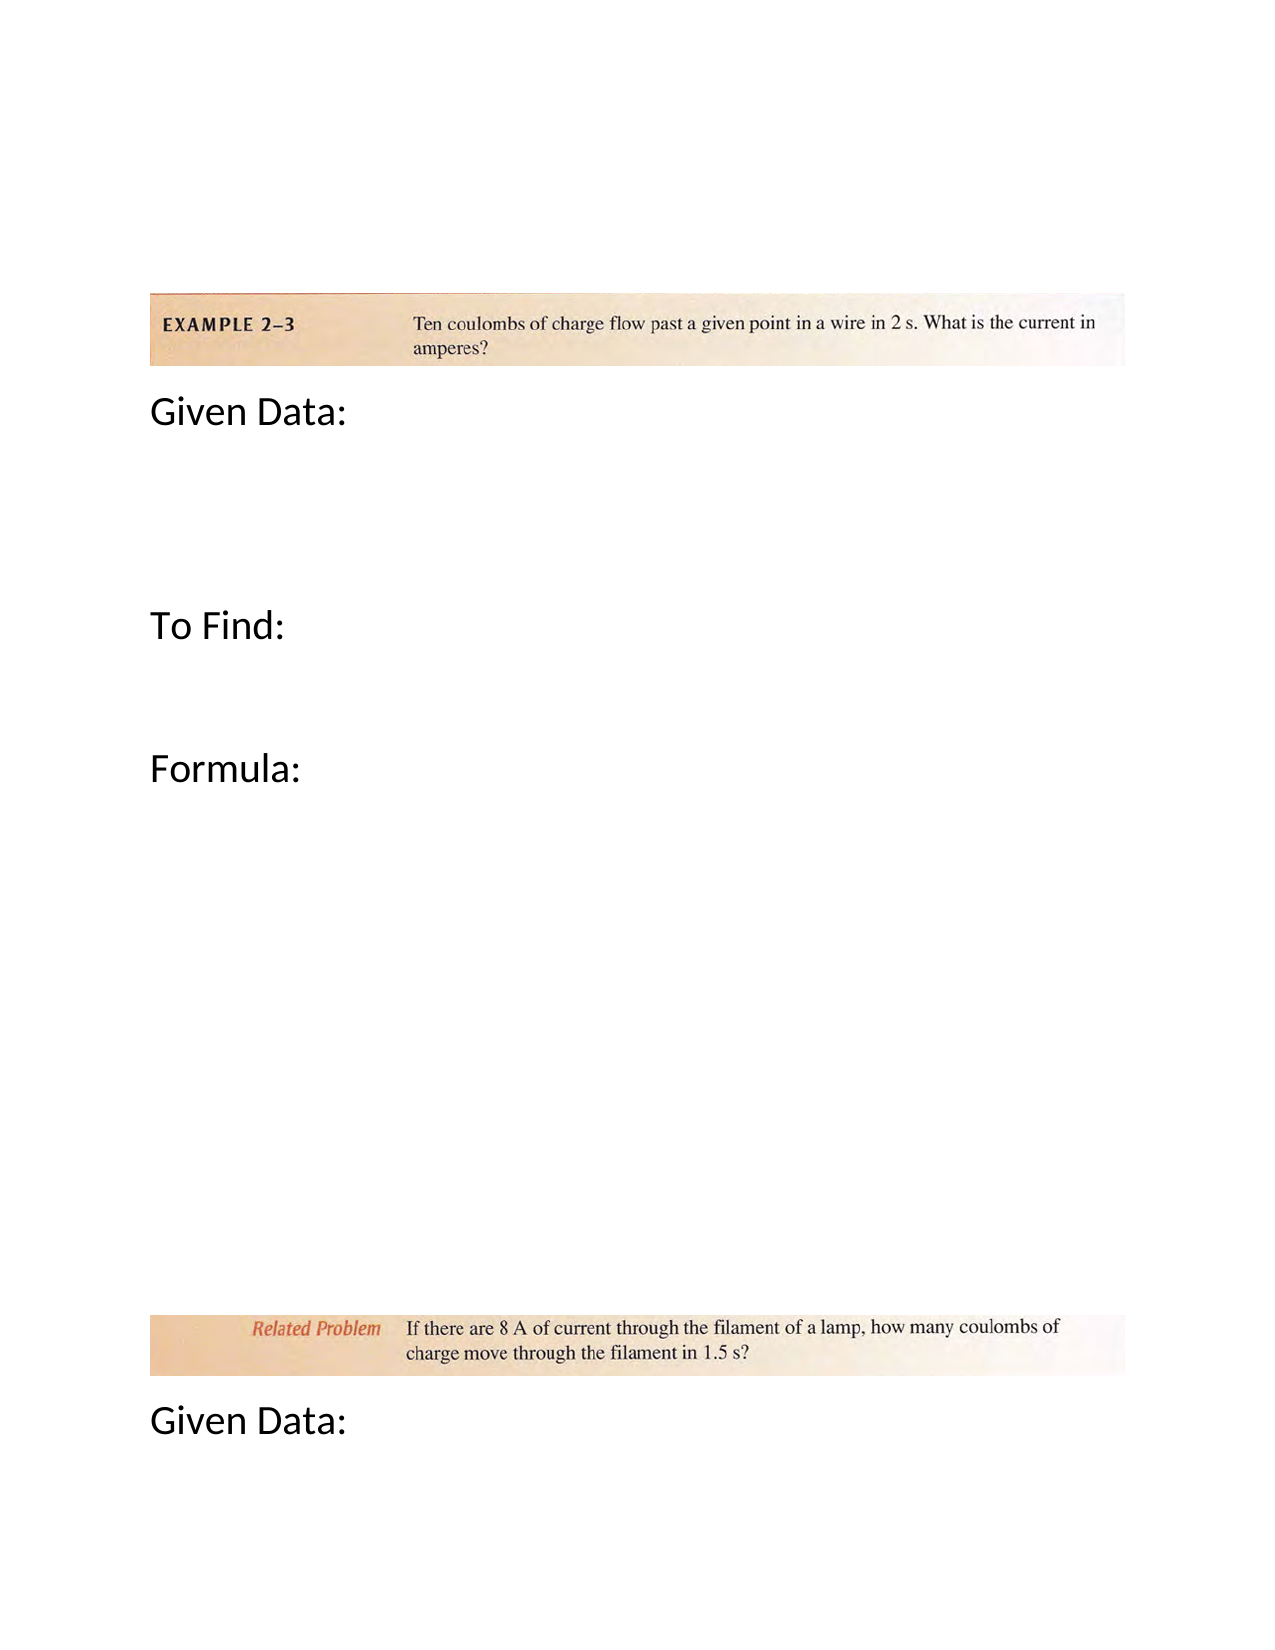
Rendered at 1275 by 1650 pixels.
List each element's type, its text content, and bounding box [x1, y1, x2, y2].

picture [150, 1315, 1125, 1376]
text To Find: [150, 599, 1125, 650]
picture [150, 293, 1125, 366]
text Given Data: [150, 1394, 1125, 1445]
text Formula: [150, 742, 1125, 793]
text Given Data: [150, 384, 1125, 435]
